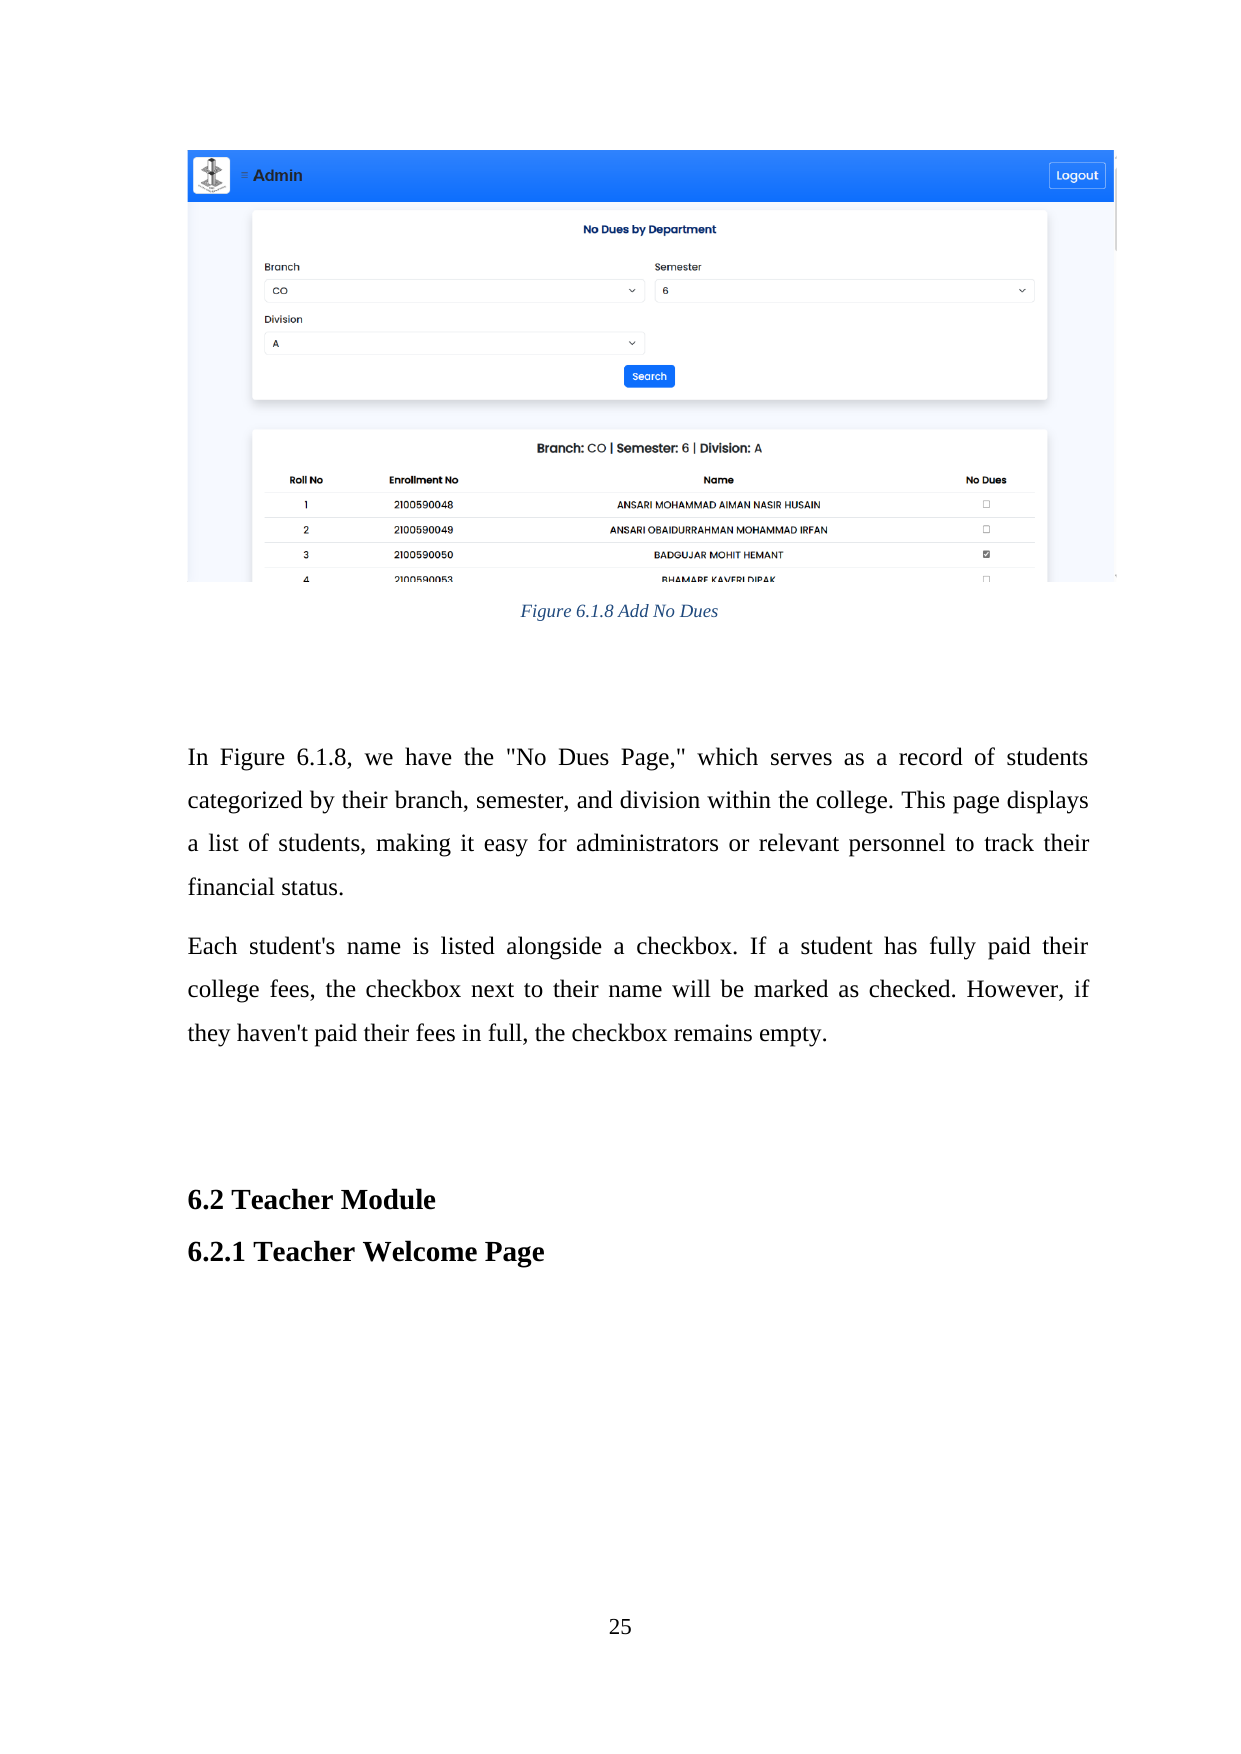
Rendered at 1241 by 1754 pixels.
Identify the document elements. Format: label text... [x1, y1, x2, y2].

text 6.2.1 Teacher Welcome Page [187, 1234, 1090, 1267]
text In Figure 6.1.8, we have the "No Dues Page," which serves as a record of students categorized by their branch, semester, and division within the college. This page displays a list of students, making it easy for administrators or relevant personnel to track their financial status. [187, 742, 1090, 900]
text Figure 6.1.8 Add No Dues [150, 599, 1090, 621]
picture [187, 150, 1117, 582]
text 6.2 Teacher Module [187, 1182, 1090, 1215]
text Each student's name is listed alongside a checkbox. If a student has fully paid their college fees, the checkbox next to their name will be marked as checked. However, if they haven't paid their fees in full, the checkbox remains empty. [187, 931, 1090, 1046]
